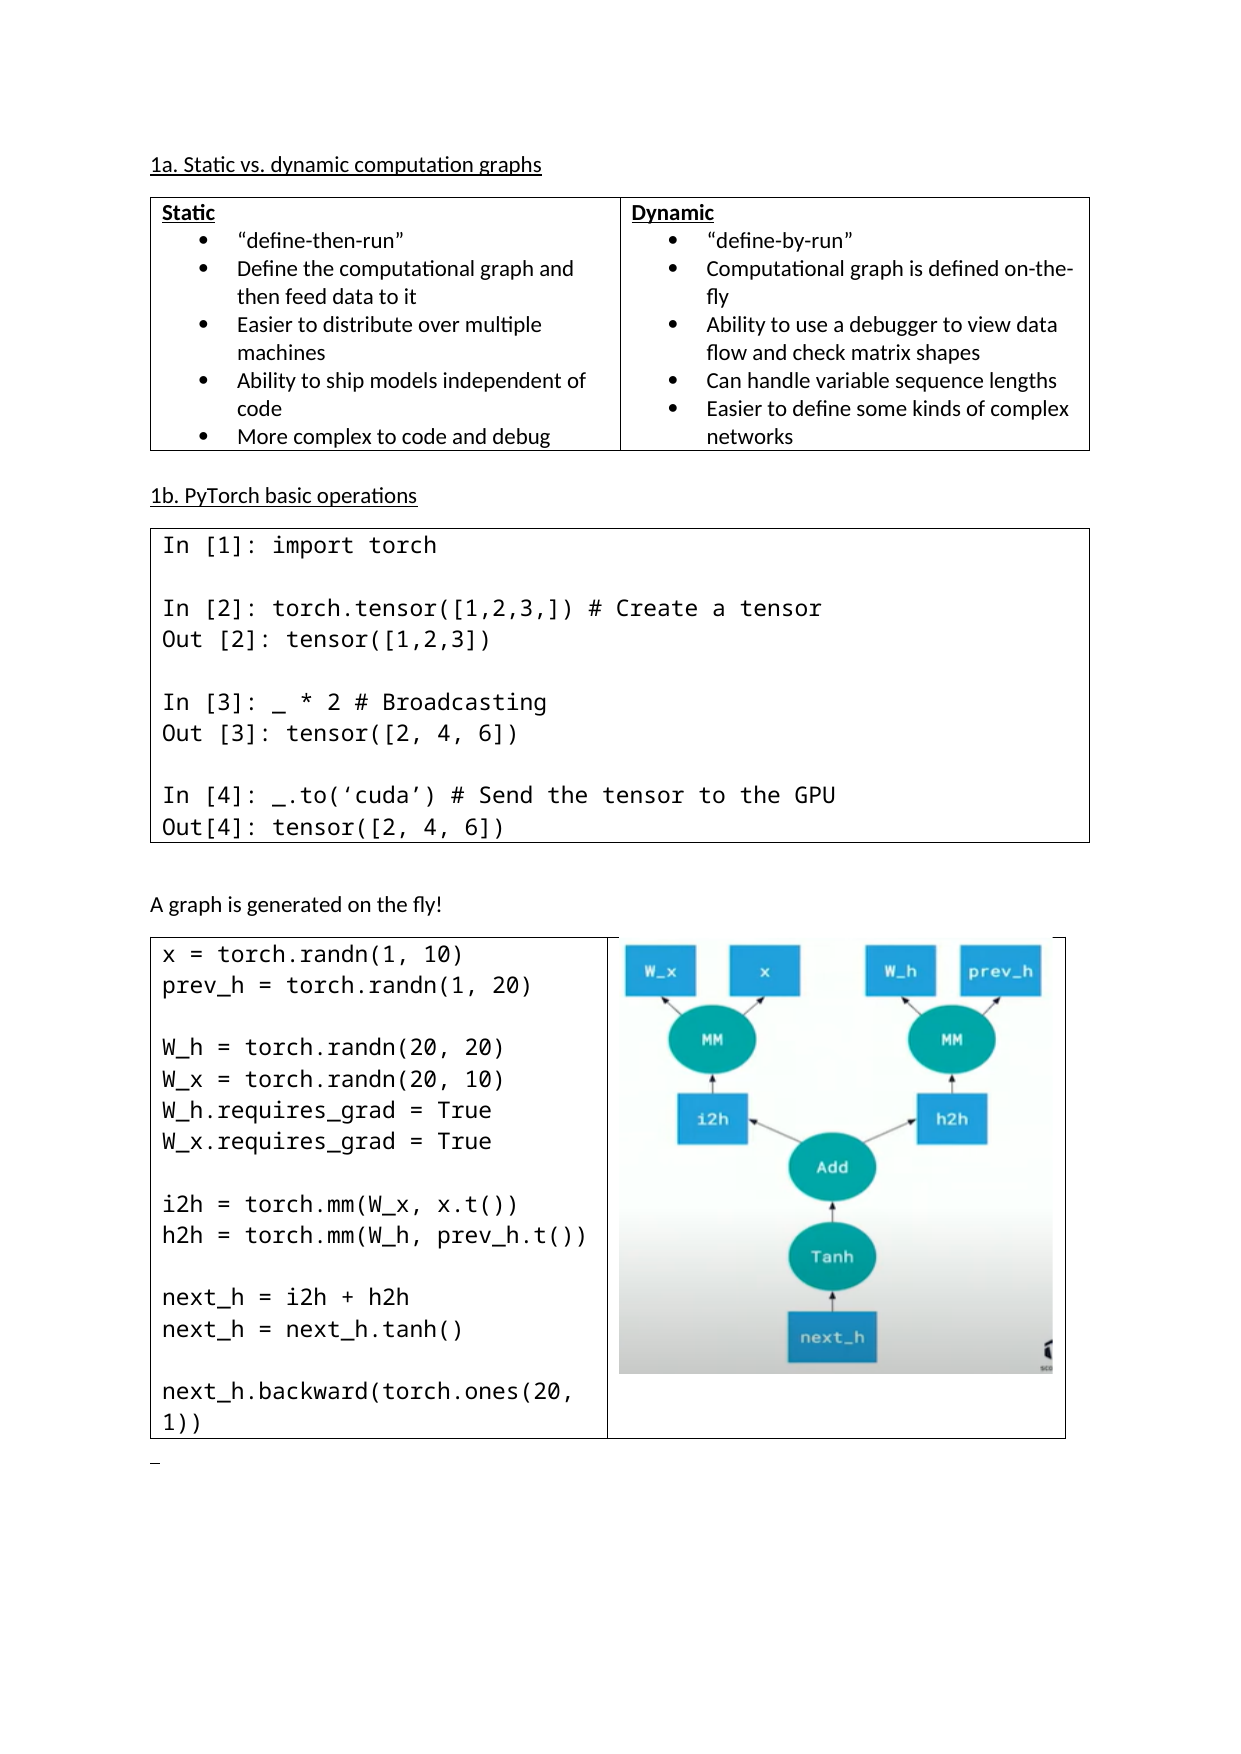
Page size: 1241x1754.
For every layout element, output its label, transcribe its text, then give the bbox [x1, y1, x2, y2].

picture [619, 937, 1053, 1374]
table_header In [1]: import torch In [2]: torch.tensor([1,2,3,]) # Create a tensor Out [2]: tensor([1,2,3]) In [3]: _ * 2 # Broadcasting Out [3]: tensor([2, 4, 6]) In [4]: _.to(‘cuda’) # Send the tensor to the GPU Out[4]: tensor([2, 4, 6]) [151, 529, 1089, 842]
table_header Static “define-then-run” Define the computational graph and then feed data to it Easier to distribute over multiple machines Ability to ship models independent of code More complex to code and debug [151, 198, 620, 450]
text 1a. Static vs. dynamic computation graphs [150, 150, 1090, 178]
table_header x = torch.randn(1, 10) prev_h = torch.randn(1, 20) W_h = torch.randn(20, 20) W_x = torch.randn(20, 10) W_h.requires_grad = True W_x.requires_grad = True i2h = torch.mm(W_x, x.t()) h2h = torch.mm(W_h, prev_h.t()) next_h = i2h + h2h next_h = next_h.tanh() next_h.backward(torch.ones(20, 1)) [151, 938, 607, 1438]
table_header [608, 938, 1065, 1438]
text 1b. PyTorch basic operations [150, 451, 1090, 509]
table_header Dynamic “define-by-run” Computational graph is defined on-the-fly Ability to use a debugger to view data flow and check matrix shapes Can handle variable sequence lengths Easier to define some kinds of complex networks [621, 198, 1089, 450]
text A graph is generated on the fly! [150, 890, 1090, 918]
